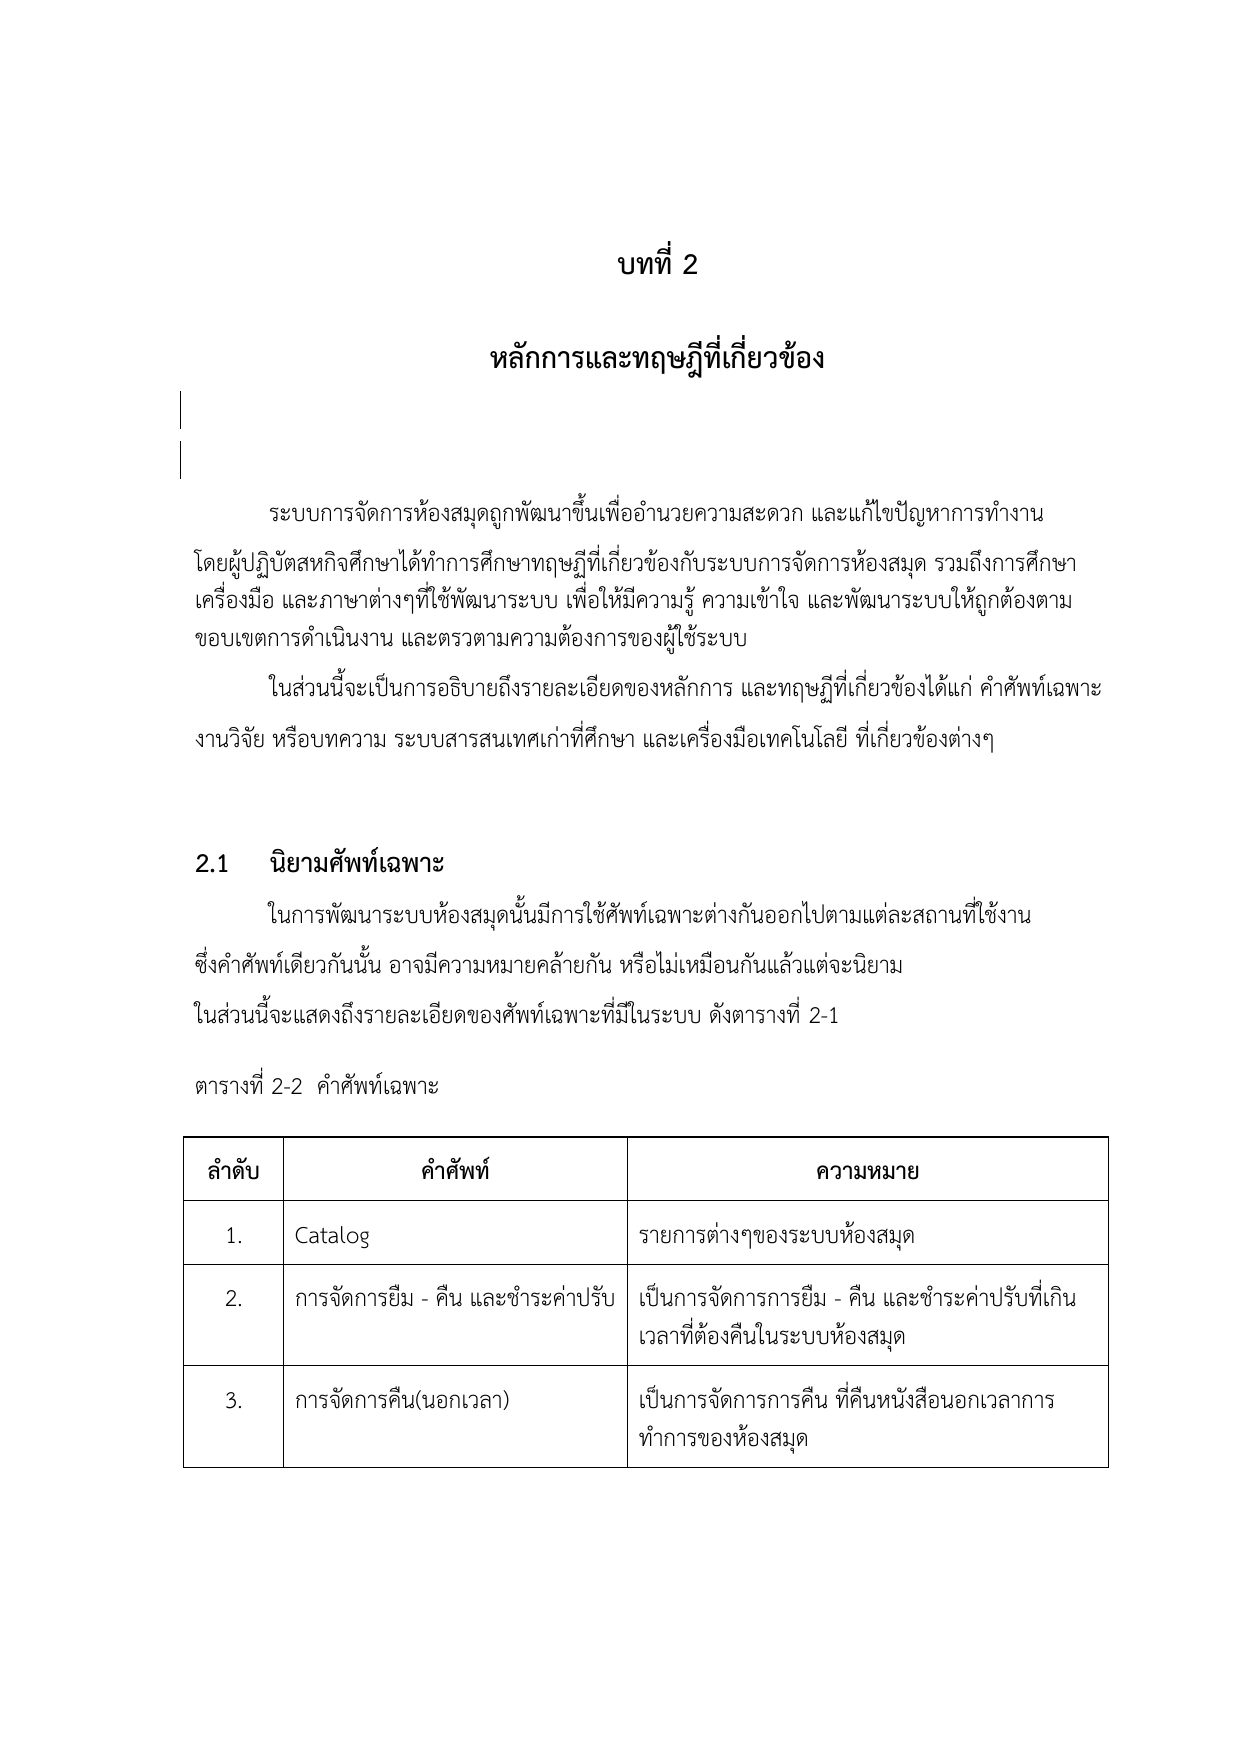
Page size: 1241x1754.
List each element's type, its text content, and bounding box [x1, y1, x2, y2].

subtitle หลักการและทฤษฎีที่เกี่ยวข้อง [195, 237, 1120, 379]
table_cell การจัดการคืน(นอกเวลา) [284, 1366, 627, 1467]
text ซึ่งคำศัพท์เดียวกันนั้น อาจมีความหมายคล้ายกัน หรือไม่เหมือนกันแล้วแต่จะนิยาม [195, 944, 1120, 982]
subtitle นิยามศัพท์เฉพาะ [195, 839, 1120, 881]
table_cell 1. [184, 1201, 283, 1264]
text โดยผู้ปฏิบัตสหกิจศึกษาได้ทำการศึกษาทฤษฏีที่เกี่ยวข้องกับระบบการจัดการห้องสมุด รวมถึงการศึกษาเครื่องมือ และภาษาต่างๆที่ใช้พัฒนาระบบ เพื่อให้มีความรู้ ความเข้าใจ และพัฒนาระบบให้ถูกต้องตามขอบเขตการดำเนินงาน และตรวตามความต้องการของผู้ใช้ระบบ [195, 542, 1120, 655]
text งานวิจัย หรือบทความ ระบบสารสนเทศเก่าที่ศึกษา และเครื่องมือเทคโนโลยี ที่เกี่ยวข้องต่างๆ [195, 718, 1120, 755]
table_header ลำดับ [184, 1138, 283, 1200]
text ระบบการจัดการห้องสมุดถูกพัฒนาขึ้นเพื่ออำนวยความสะดวก และแก้ไขปัญหาการทำงาน [195, 492, 1120, 529]
table_header ความหมาย [628, 1138, 1108, 1200]
text ในส่วนนี้จะแสดงถึงรายละเอียดของศัพท์เฉพาะที่มีในระบบ ดังตารางที่ 2-1 [195, 994, 1120, 1032]
table_cell เป็นการจัดการการยืม - คืน และชำระค่าปรับที่เกินเวลาที่ต้องคืนในระบบห้องสมุด [628, 1265, 1108, 1365]
table_cell Catalog [284, 1201, 627, 1264]
table_cell การจัดการยืม - คืน และชำระค่าปรับ [284, 1265, 627, 1365]
text ในการพัฒนาระบบห้องสมุดนั้นมีการใช้ศัพท์เฉพาะต่างกันออกไปตามแต่ละสถานที่ใช้งาน [195, 894, 1120, 932]
table_cell 2. [184, 1265, 283, 1365]
table_cell รายการต่างๆของระบบห้องสมุด [628, 1201, 1108, 1264]
table_header คำศัพท์ [284, 1138, 627, 1200]
table_cell เป็นการจัดการการคืน ที่คืนหนังสือนอกเวลาการทำการของห้องสมุด [628, 1366, 1108, 1467]
table_cell 3. [184, 1366, 283, 1467]
text ในส่วนนี้จะเป็นการอธิบายถึงรายละเอียดของหลักการ และทฤษฏีที่เกี่ยวข้องได้แก่ คำศัพท์เฉพาะ [195, 667, 1120, 705]
